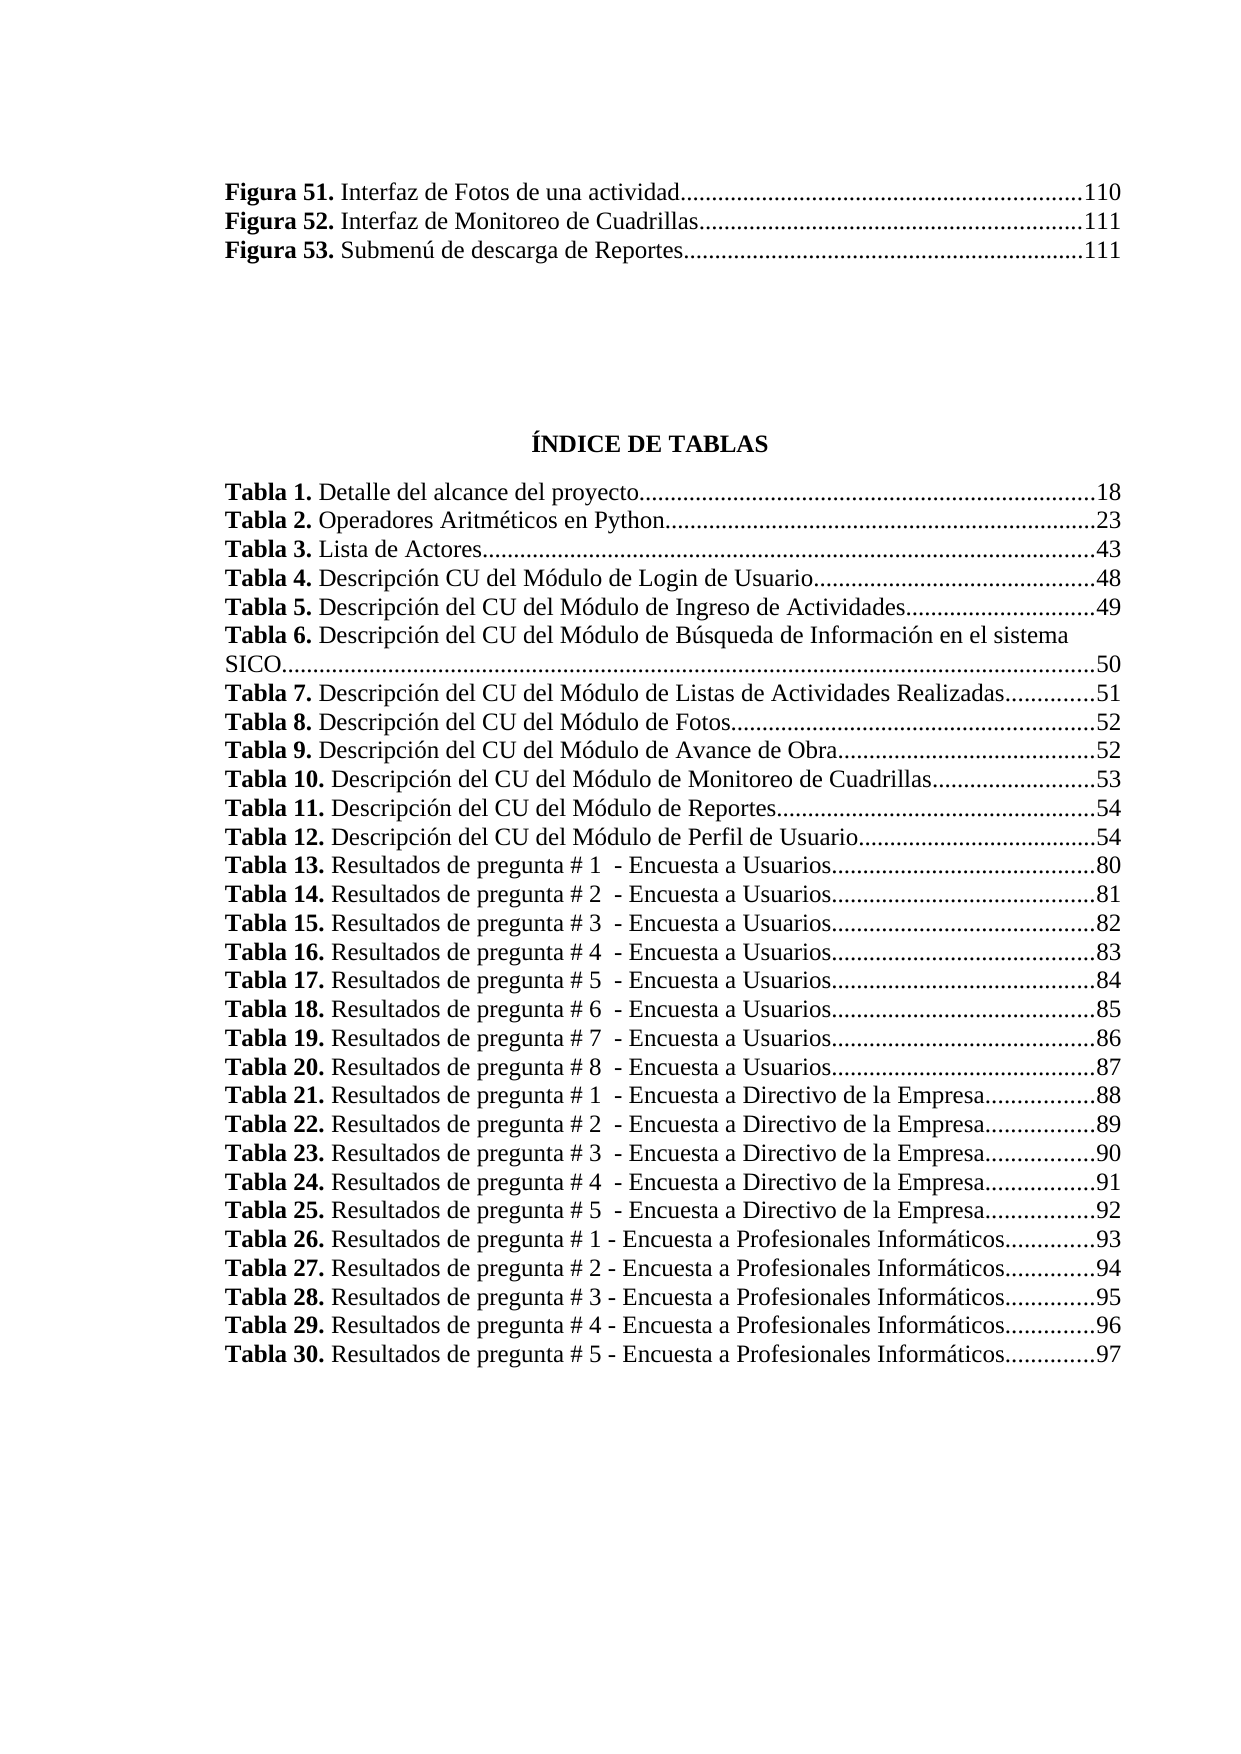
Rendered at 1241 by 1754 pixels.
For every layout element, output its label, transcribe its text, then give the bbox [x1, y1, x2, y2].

text Tabla 22. Resultados de pregunta # 2 - Encuesta a Directivo de la Empresa 89 [177, 1109, 1122, 1138]
text Tabla 28. Resultados de pregunta # 3 - Encuesta a Profesionales Informáticos 95 [177, 1282, 1122, 1310]
text Tabla 5. Descripción del CU del Módulo de Ingreso de Actividades 49 [177, 592, 1122, 620]
text Figura 52. Interfaz de Monitoreo de Cuadrillas 111 [177, 206, 1122, 235]
text Tabla 6. Descripción del CU del Módulo de Búsqueda de Información en el sistema SICO 50 [224, 620, 1122, 678]
text Tabla 24. Resultados de pregunta # 4 - Encuesta a Directivo de la Empresa 91 [177, 1167, 1122, 1195]
text Tabla 13. Resultados de pregunta # 1 - Encuesta a Usuarios 80 [177, 850, 1122, 879]
text Tabla 14. Resultados de pregunta # 2 - Encuesta a Usuarios 81 [177, 879, 1122, 908]
text Tabla 12. Descripción del CU del Módulo de Perfil de Usuario 54 [177, 822, 1122, 850]
text Tabla 9. Descripción del CU del Módulo de Avance de Obra 52 [177, 735, 1122, 764]
text Tabla 30. Resultados de pregunta # 5 - Encuesta a Profesionales Informáticos 97 [177, 1339, 1122, 1368]
text Tabla 3. Lista de Actores 43 [177, 534, 1122, 563]
text Tabla 23. Resultados de pregunta # 3 - Encuesta a Directivo de la Empresa 90 [177, 1138, 1122, 1167]
text Figura 53. Submenú de descarga de Reportes 111 [177, 235, 1122, 263]
text Tabla 11. Descripción del CU del Módulo de Reportes 54 [177, 793, 1122, 822]
text Tabla 15. Resultados de pregunta # 3 - Encuesta a Usuarios 82 [177, 908, 1122, 937]
text Tabla 21. Resultados de pregunta # 1 - Encuesta a Directivo de la Empresa 88 [177, 1080, 1122, 1109]
text Tabla 10. Descripción del CU del Módulo de Monitoreo de Cuadrillas 53 [177, 764, 1122, 793]
text Tabla 8. Descripción del CU del Módulo de Fotos 52 [177, 707, 1122, 735]
text Tabla 17. Resultados de pregunta # 5 - Encuesta a Usuarios 84 [177, 965, 1122, 994]
text Tabla 16. Resultados de pregunta # 4 - Encuesta a Usuarios 83 [177, 937, 1122, 965]
text Tabla 2. Operadores Aritméticos en Python. 23 [177, 505, 1122, 534]
text Figura 51. Interfaz de Fotos de una actividad 110 [177, 177, 1122, 206]
text Tabla 19. Resultados de pregunta # 7 - Encuesta a Usuarios 86 [177, 1023, 1122, 1052]
text Tabla 26. Resultados de pregunta # 1 - Encuesta a Profesionales Informáticos 93 [177, 1224, 1122, 1253]
text Tabla 1. Detalle del alcance del proyecto 18 [177, 477, 1122, 505]
text Tabla 27. Resultados de pregunta # 2 - Encuesta a Profesionales Informáticos 94 [177, 1253, 1122, 1282]
text Tabla 18. Resultados de pregunta # 6 - Encuesta a Usuarios 85 [177, 994, 1122, 1023]
text Tabla 7. Descripción del CU del Módulo de Listas de Actividades Realizadas 51 [177, 678, 1122, 707]
text Tabla 20. Resultados de pregunta # 8 - Encuesta a Usuarios 87 [177, 1052, 1122, 1080]
text ÍNDICE DE TABLAS [177, 429, 1122, 458]
text Tabla 4. Descripción CU del Módulo de Login de Usuario 48 [177, 563, 1122, 592]
text Tabla 29. Resultados de pregunta # 4 - Encuesta a Profesionales Informáticos 96 [177, 1310, 1122, 1339]
text Tabla 25. Resultados de pregunta # 5 - Encuesta a Directivo de la Empresa 92 [177, 1195, 1122, 1224]
